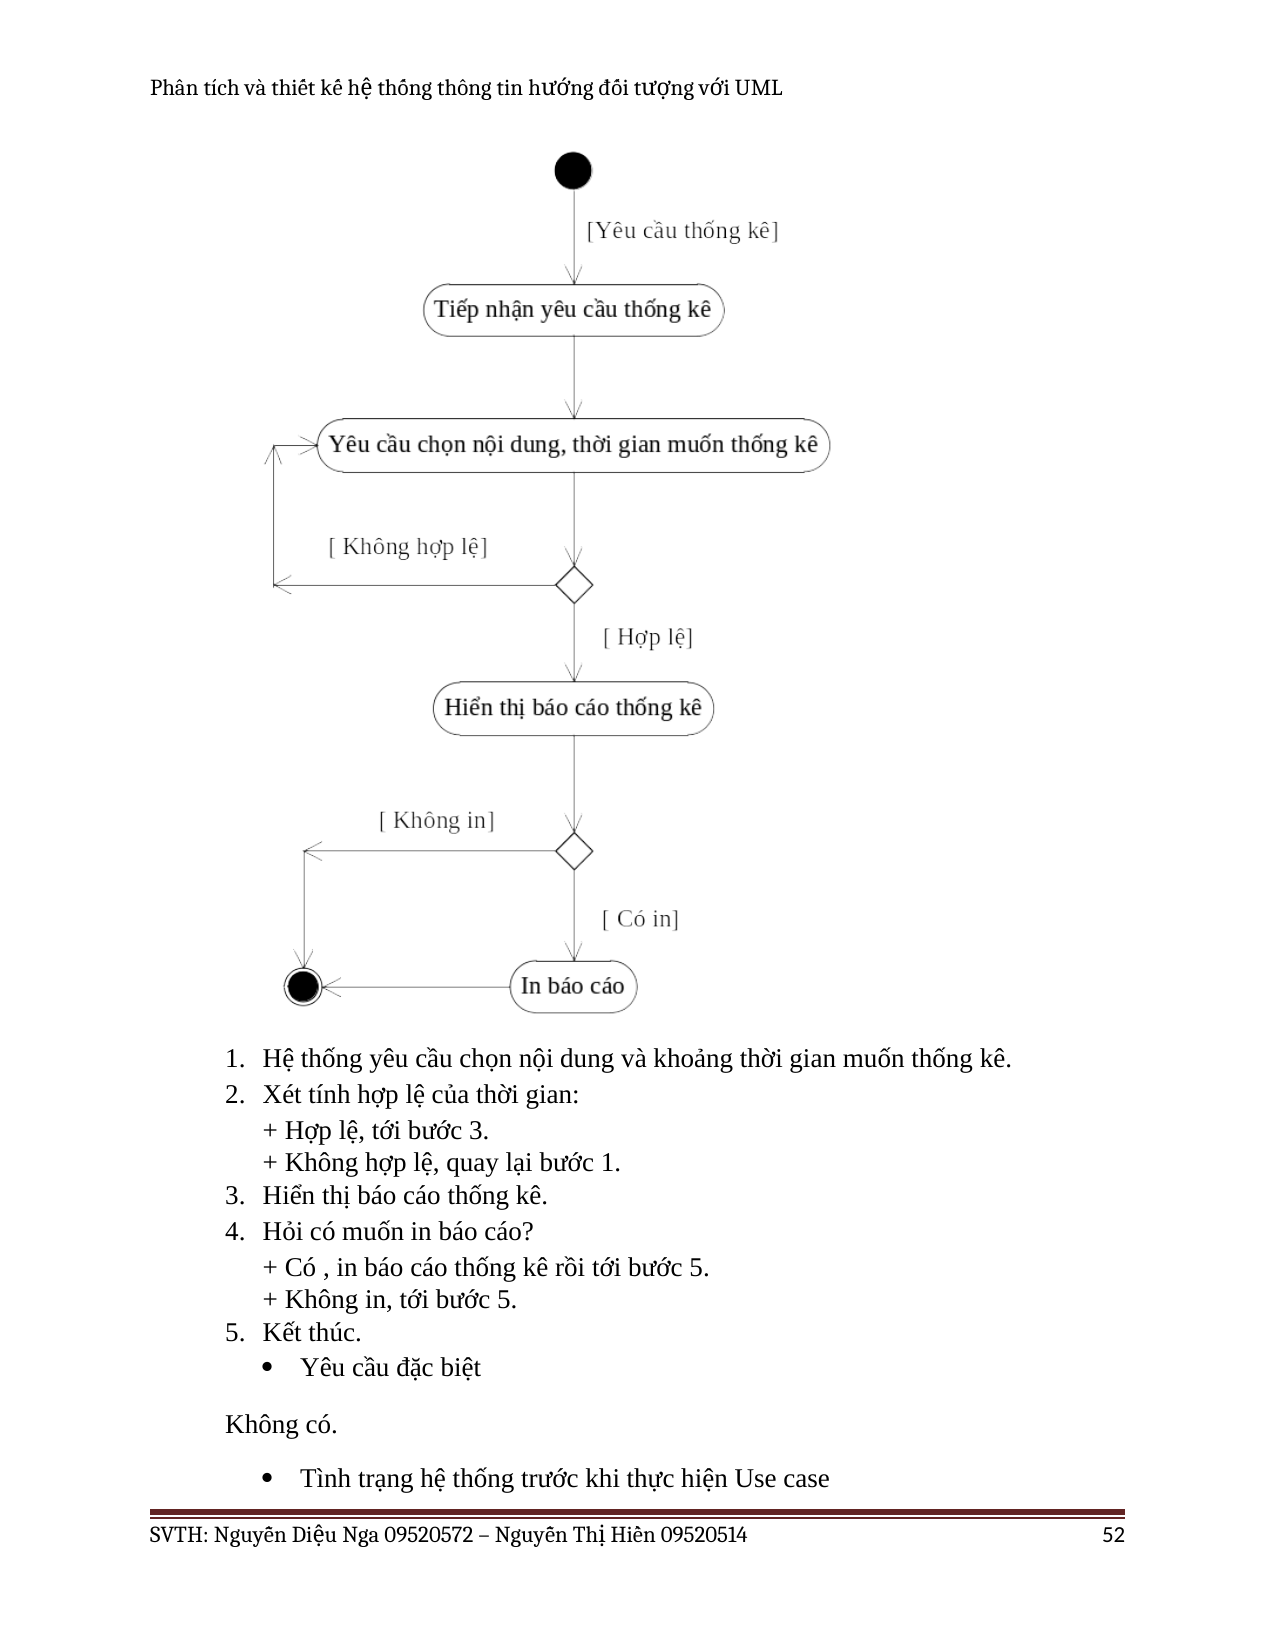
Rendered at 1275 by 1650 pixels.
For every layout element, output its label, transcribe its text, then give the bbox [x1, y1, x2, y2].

list Xét tính hợp lệ của thời gian: [225, 1078, 1125, 1109]
list Tình trạng hệ thống trước khi thực hiện Use case [262, 1462, 1125, 1493]
list + Không in, tới bước 5. [262, 1283, 1125, 1314]
text Không có. [225, 1408, 1125, 1439]
list + Có , in báo cáo thống kê rồi tới bước 5. [262, 1251, 1125, 1282]
list Hiển thị báo cáo thống kê. [225, 1179, 1125, 1210]
list Hỏi có muốn in báo cáo? [225, 1215, 1125, 1246]
list Kết thúc. [225, 1316, 1125, 1347]
list + Hợp lệ, tới bước 3. [262, 1114, 1125, 1145]
list + Không hợp lệ, quay lại bước 1. [262, 1147, 1125, 1178]
list Hệ thống yêu cầu chọn nội dung và khoảng thời gian muốn thống kê. [225, 1042, 1125, 1074]
list Yêu cầu đặc biệt [262, 1352, 1125, 1383]
